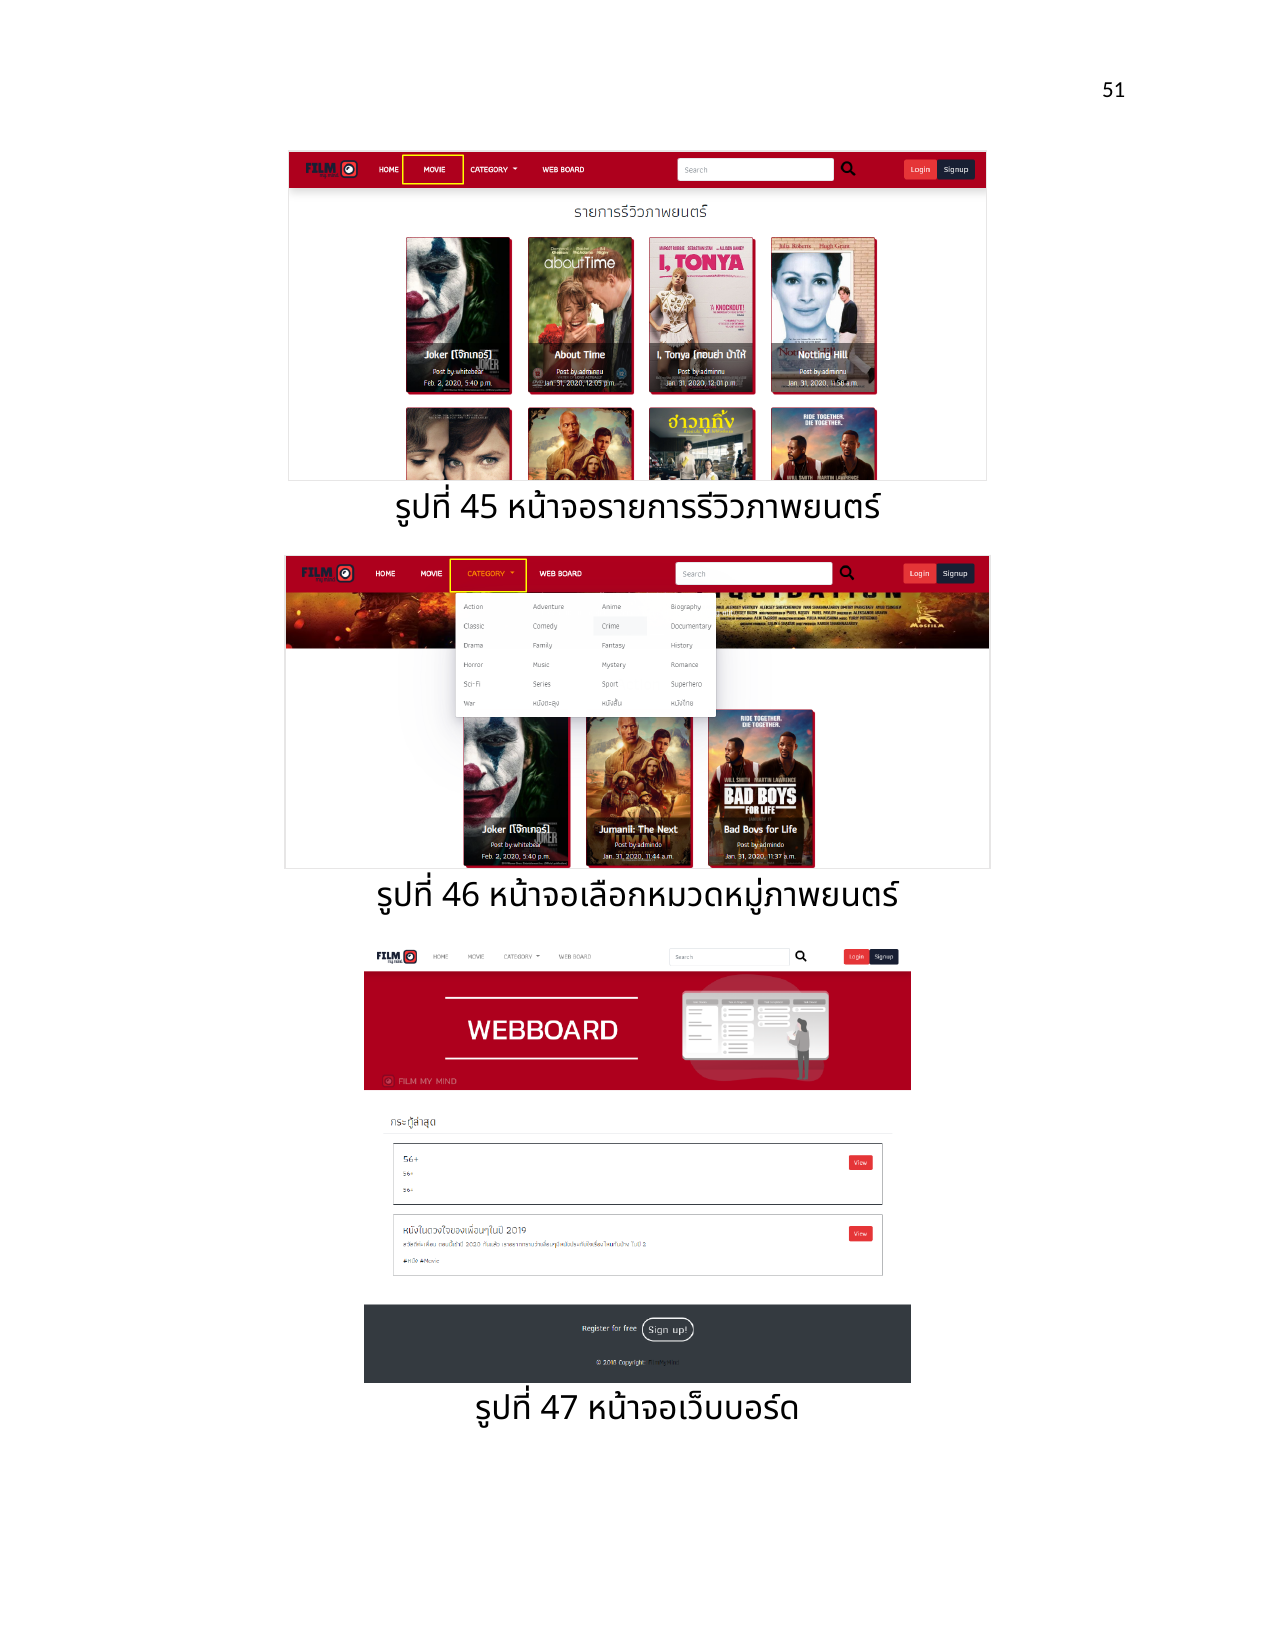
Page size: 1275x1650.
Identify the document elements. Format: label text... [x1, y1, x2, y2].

picture [364, 942, 911, 1383]
picture [289, 152, 986, 480]
picture [286, 556, 989, 868]
text รูปที่ 45 หน้าจอรายการรีวิวภาพยนตร์ [150, 483, 1125, 534]
text รูปที่ 47 หน้าจอเว็บบอร์ด [150, 1384, 1125, 1435]
text รูปที่ 46 หน้าจอเลือกหมวดหมู่ภาพยนตร์ [150, 871, 1125, 921]
